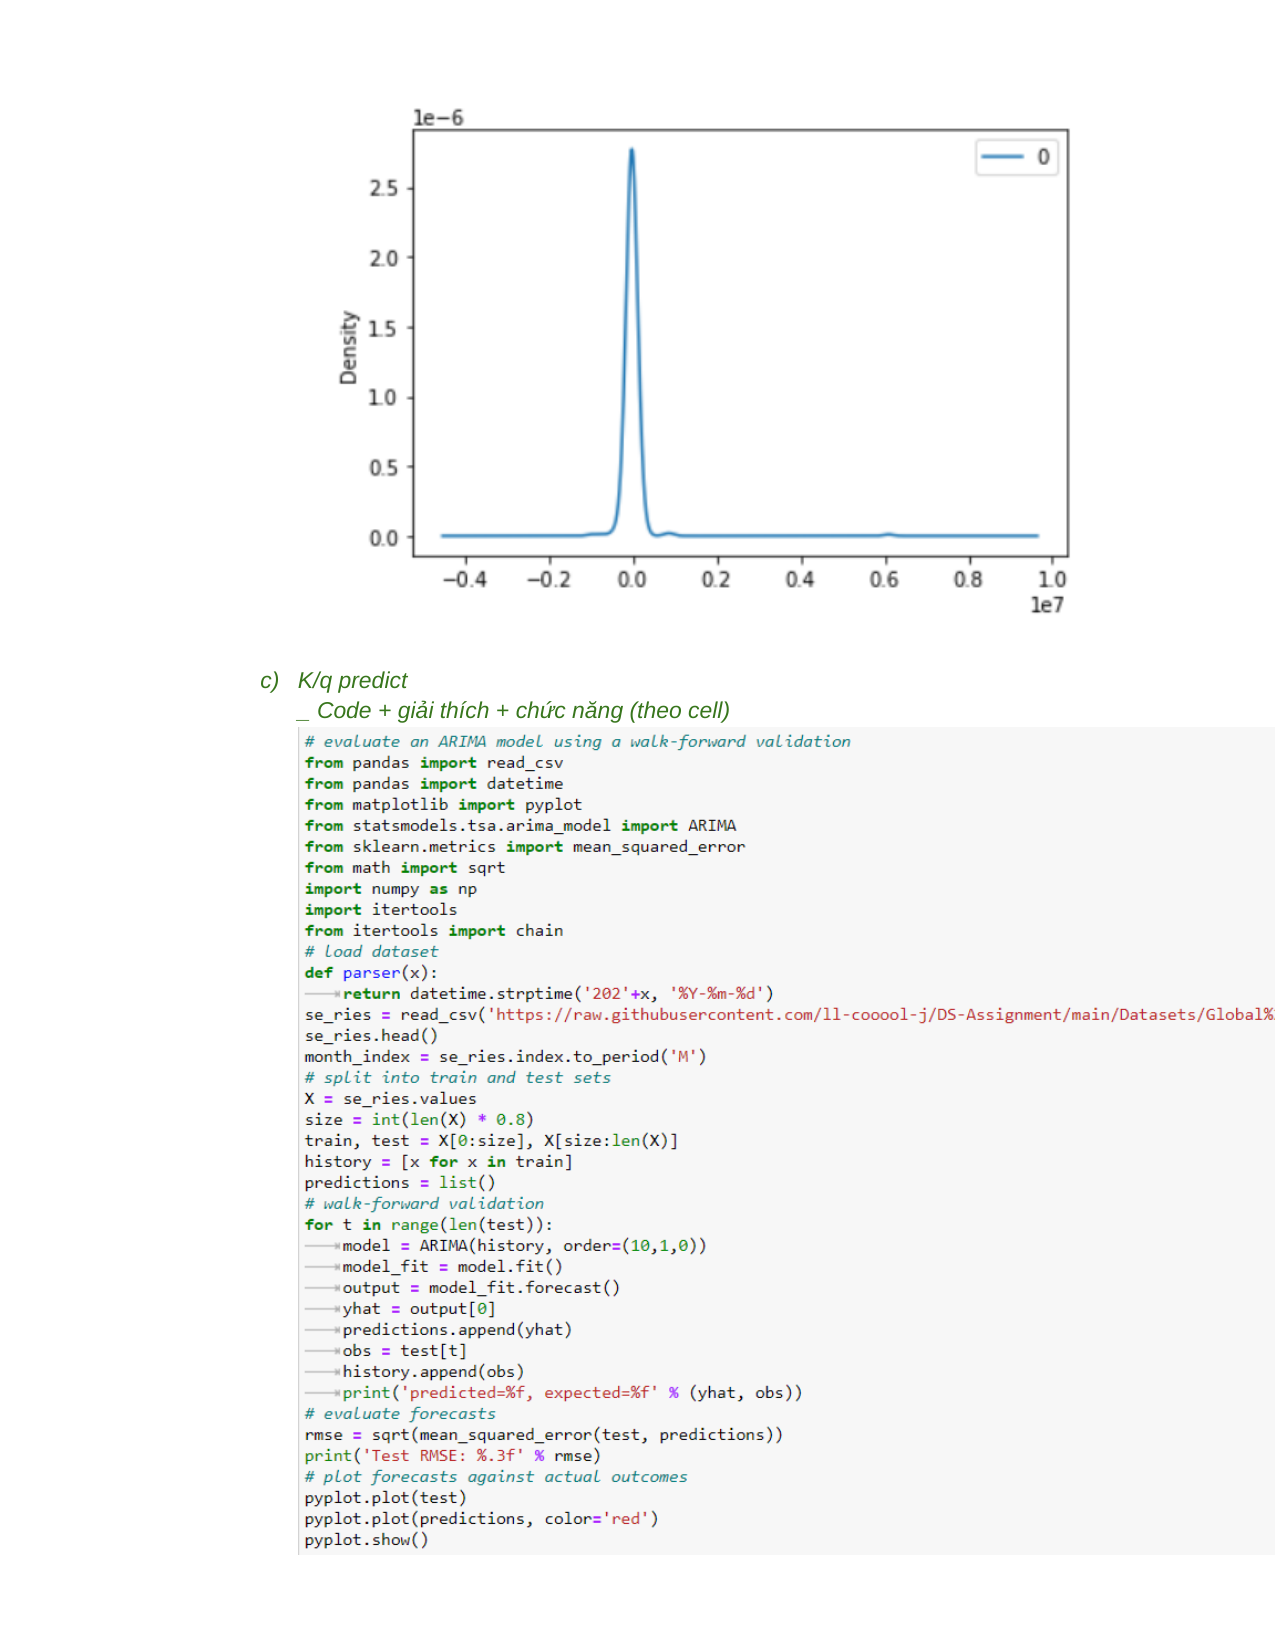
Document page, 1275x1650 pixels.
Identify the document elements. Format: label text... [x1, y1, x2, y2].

text _ Code + giải thích + chức năng (theo cell) [298, 697, 1125, 723]
picture [297, 727, 1275, 1555]
list K/q predict [260, 667, 1125, 693]
picture [297, 93, 1117, 633]
